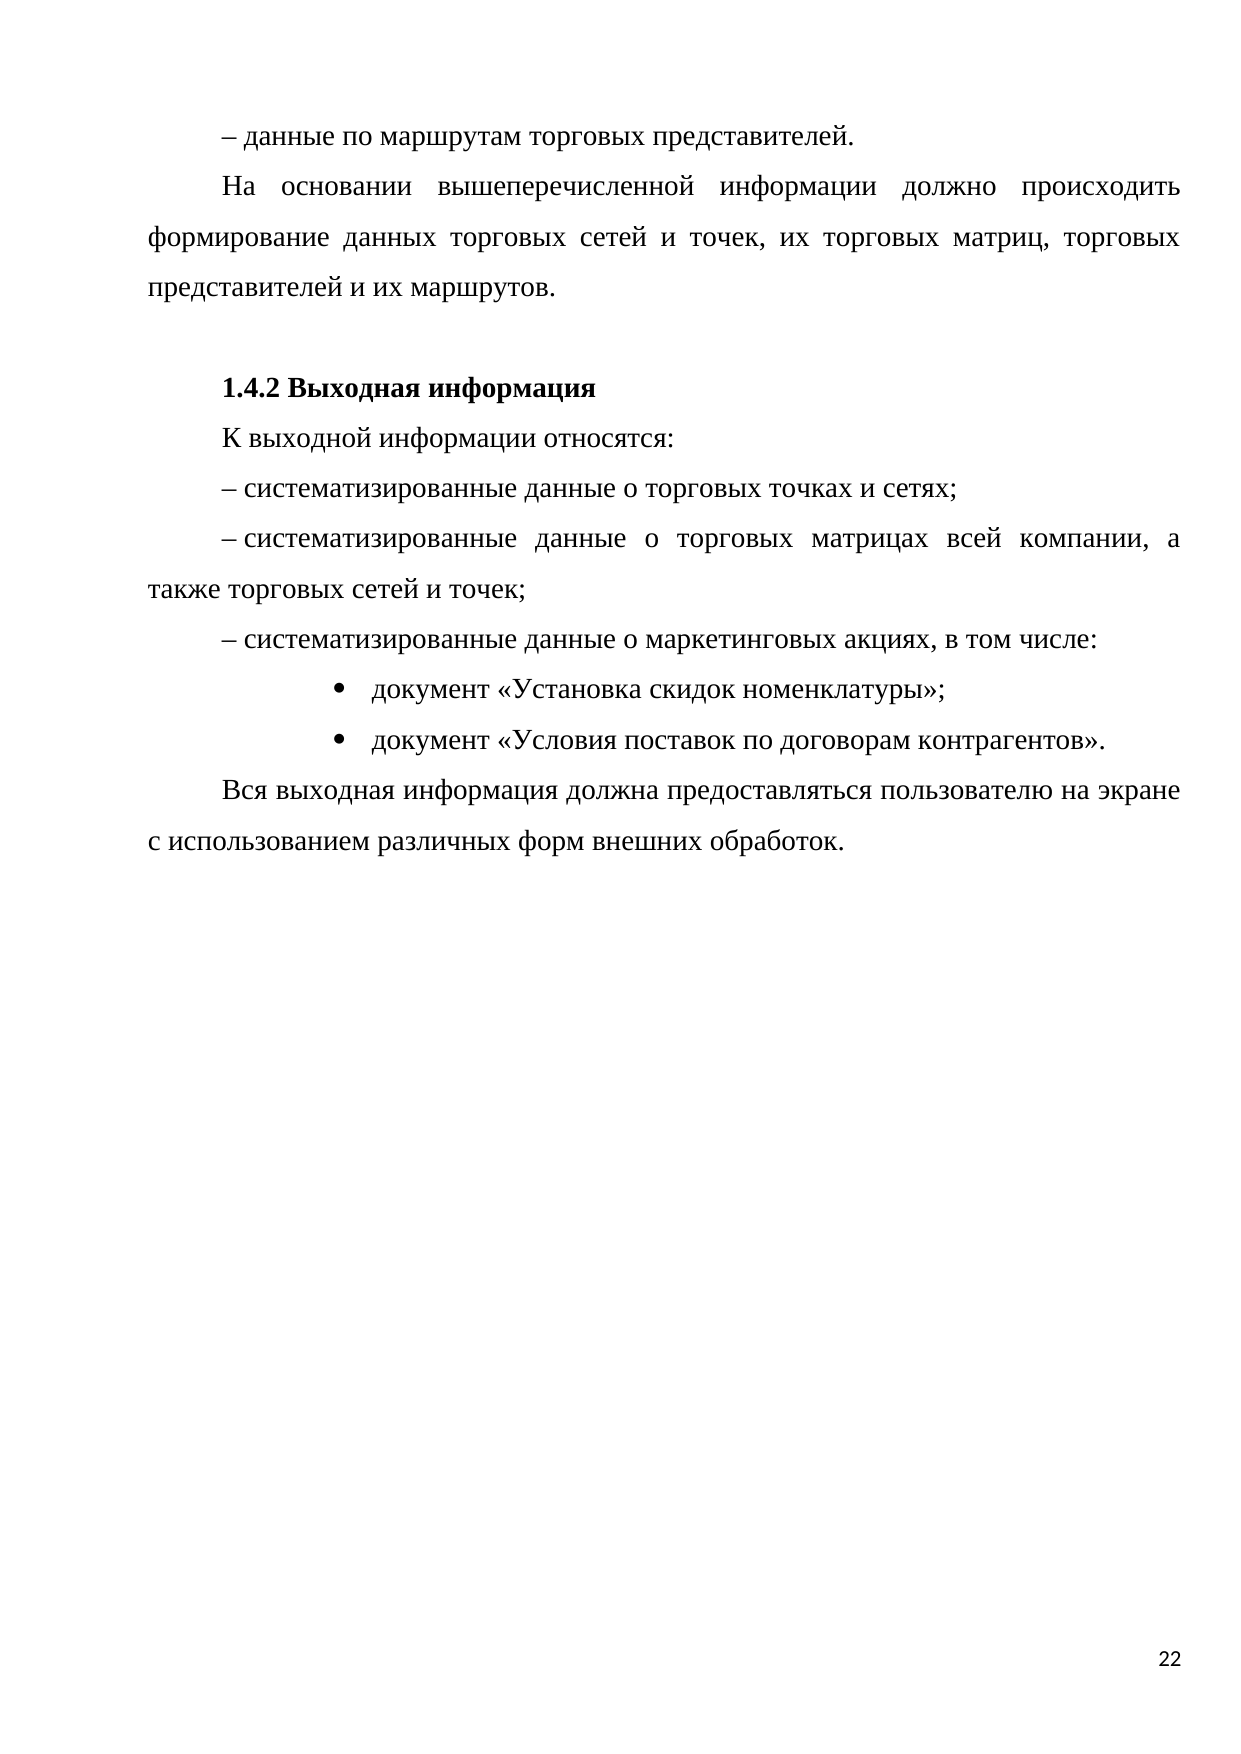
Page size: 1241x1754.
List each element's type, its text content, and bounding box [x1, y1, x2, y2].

text систематизированные данные о торговых точках и сетях; [148, 470, 1181, 504]
text данные по маршрутам торговых представителей. [148, 118, 1181, 152]
text систематизированные данные о торговых матрицах всей компании, а также торговых сетей и точек; [148, 521, 1181, 604]
text 1.4.2 Выходная информация [148, 370, 1181, 403]
text Вся выходная информация должна предоставляться пользователю на экране с использованием различных форм внешних обработок. [148, 772, 1181, 856]
text На основании вышеперечисленной информации должно происходить формирование данных торговых сетей и точек, их торговых матриц, торговых представителей и их маршрутов. [148, 168, 1181, 303]
text систематизированные данные о маркетинговых акциях, в том числе: [148, 621, 1181, 655]
list документ «Условия поставок по договорам контрагентов». [334, 722, 1181, 756]
text К выходной информации относятся: [148, 420, 1181, 453]
list документ «Установка скидок номенклатуры»; [334, 672, 1181, 705]
